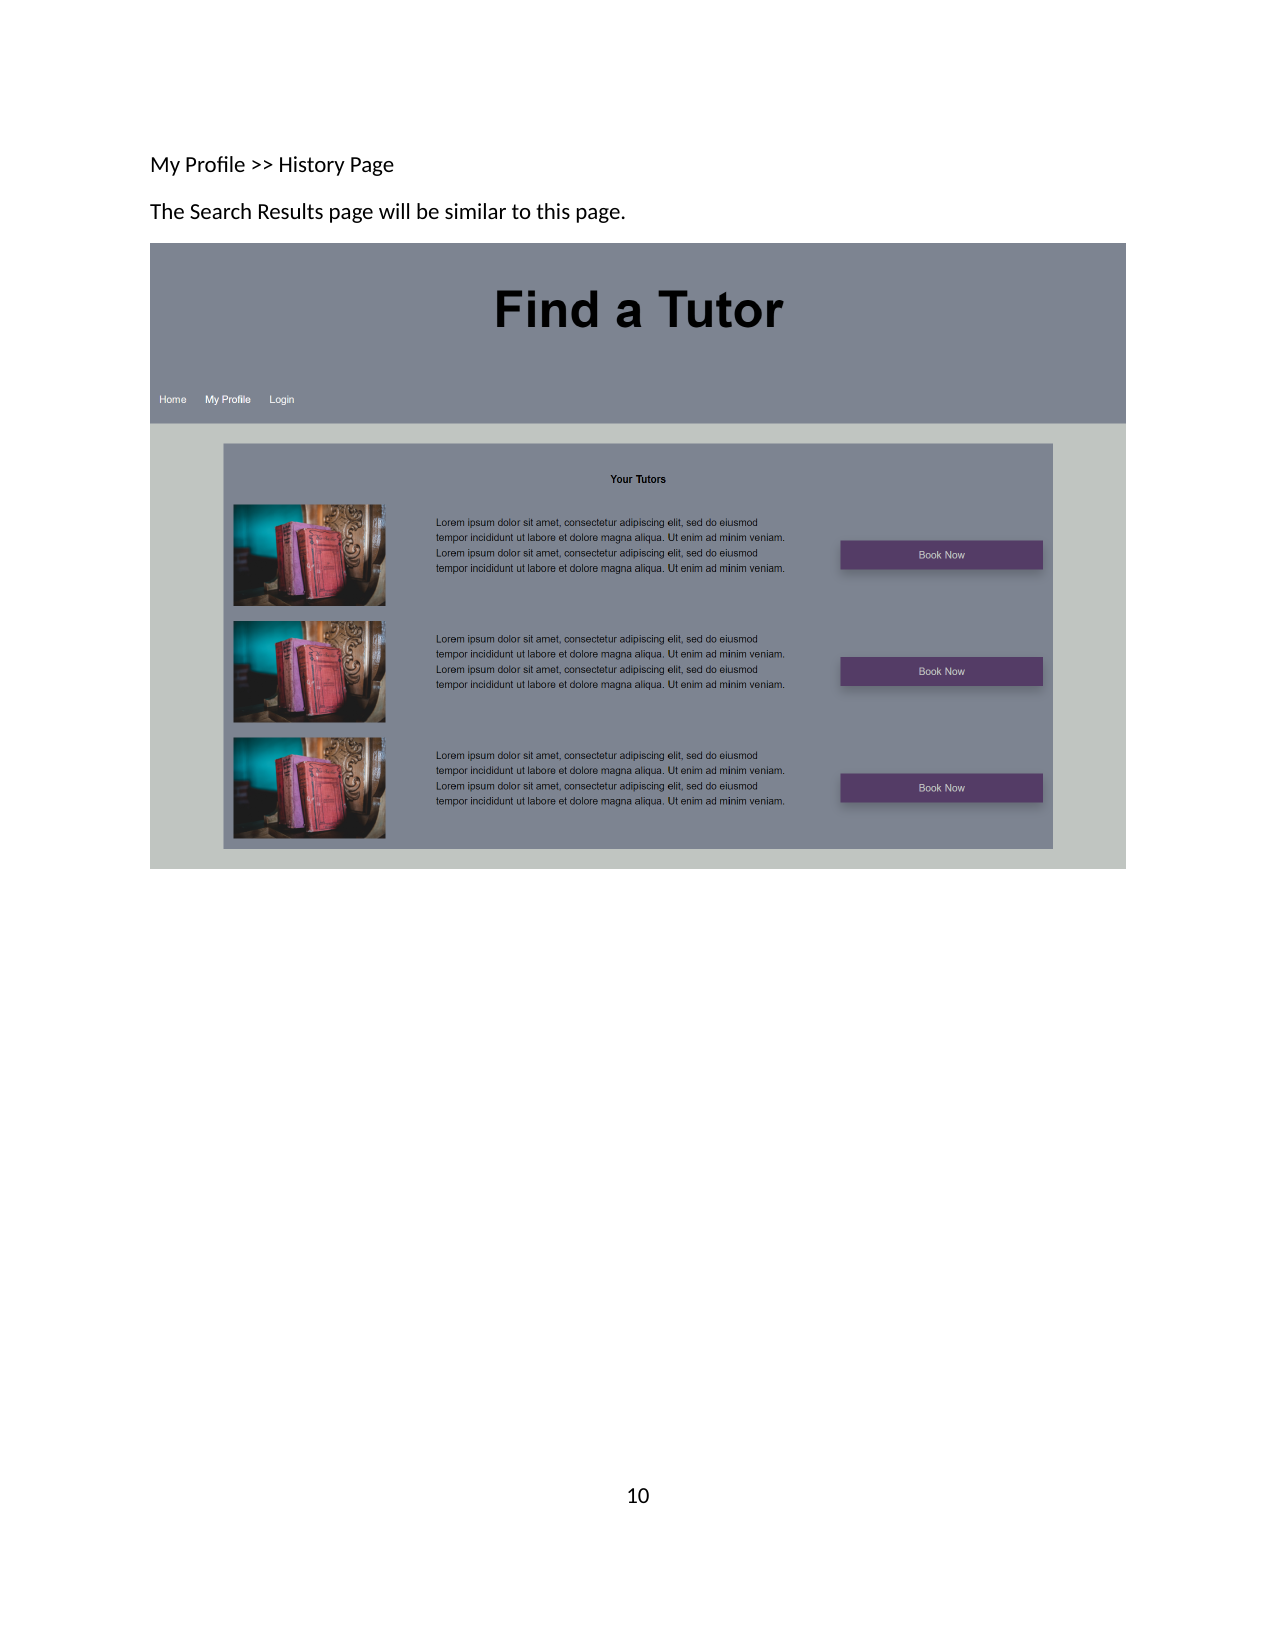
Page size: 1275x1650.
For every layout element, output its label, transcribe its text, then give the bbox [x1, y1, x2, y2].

picture [150, 243, 1126, 869]
text The Search Results page will be similar to this page. [150, 197, 1125, 225]
text My Profile >> History Page [150, 150, 1125, 178]
